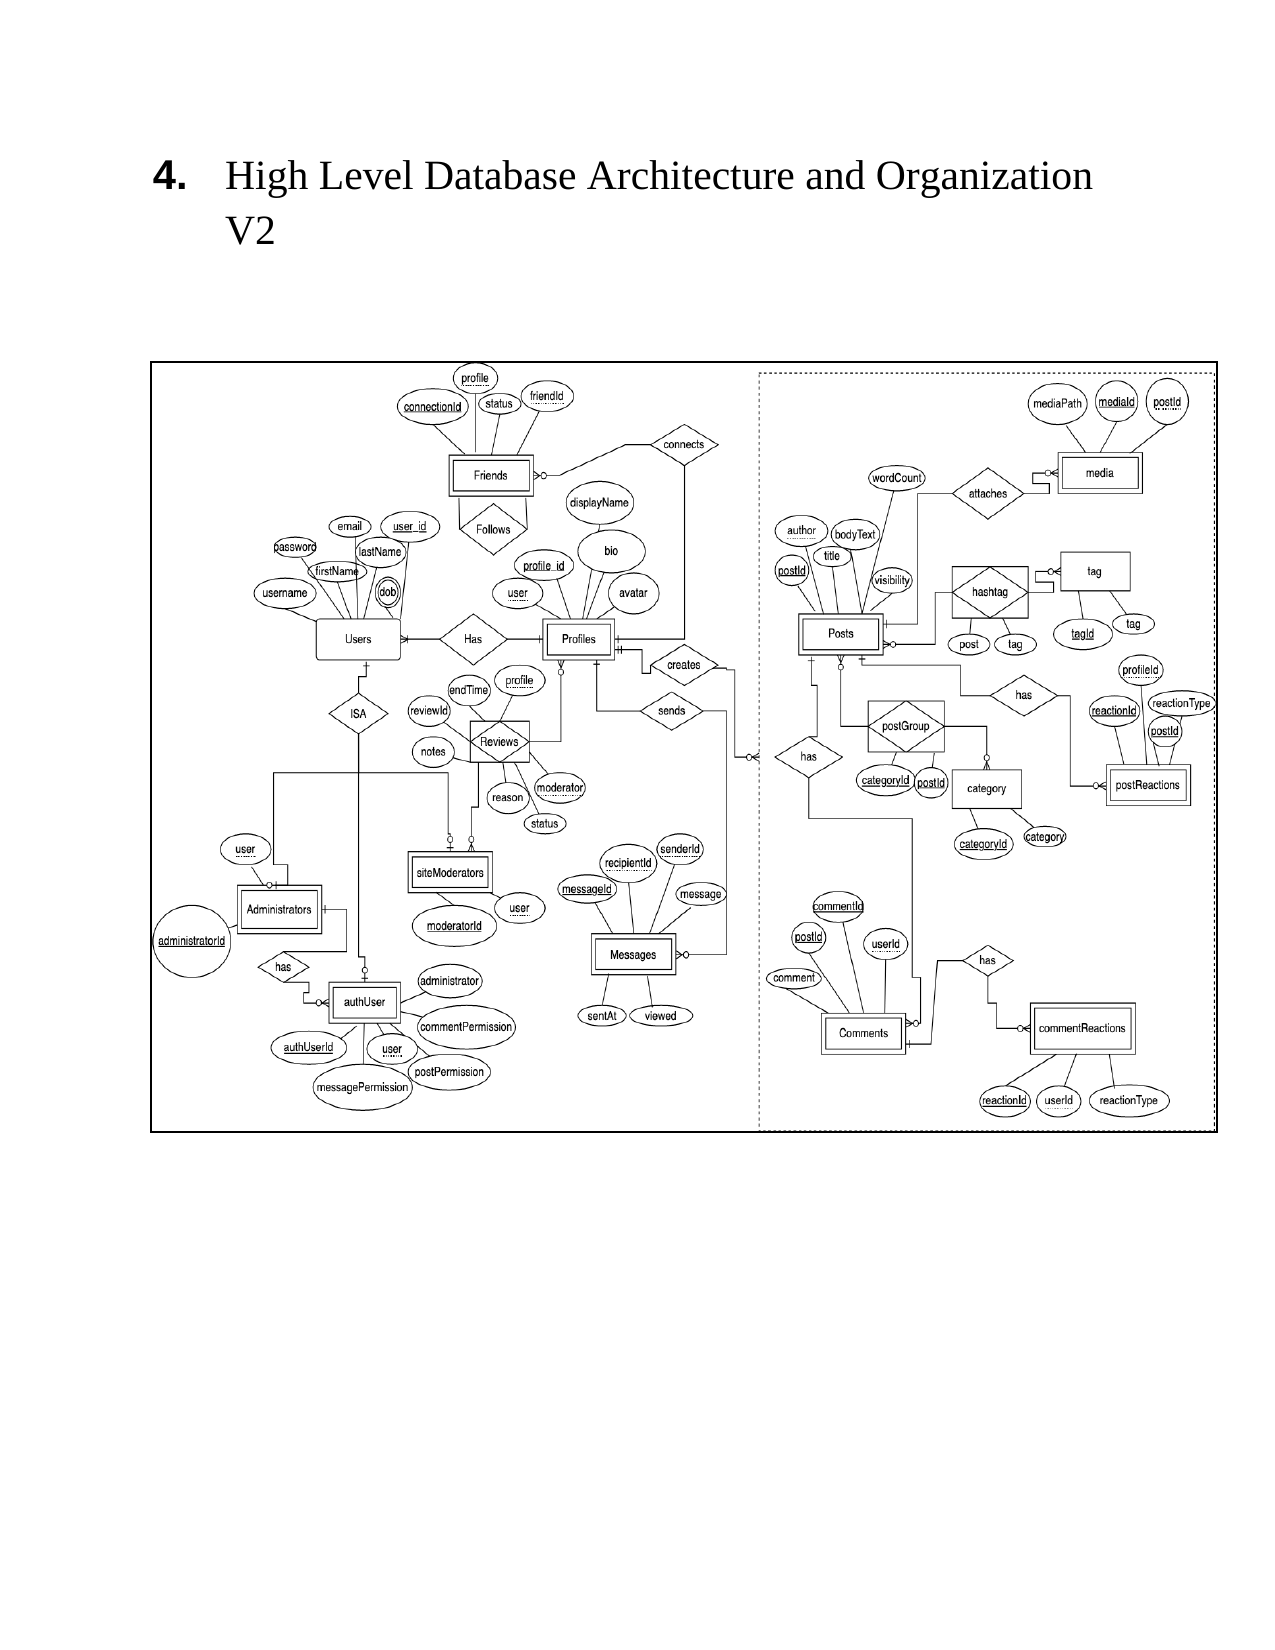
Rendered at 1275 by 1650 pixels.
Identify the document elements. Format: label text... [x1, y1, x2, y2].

subtitle High Level Database Architecture and Organization V2 [187, 150, 1125, 253]
picture [152, 363, 1216, 1131]
